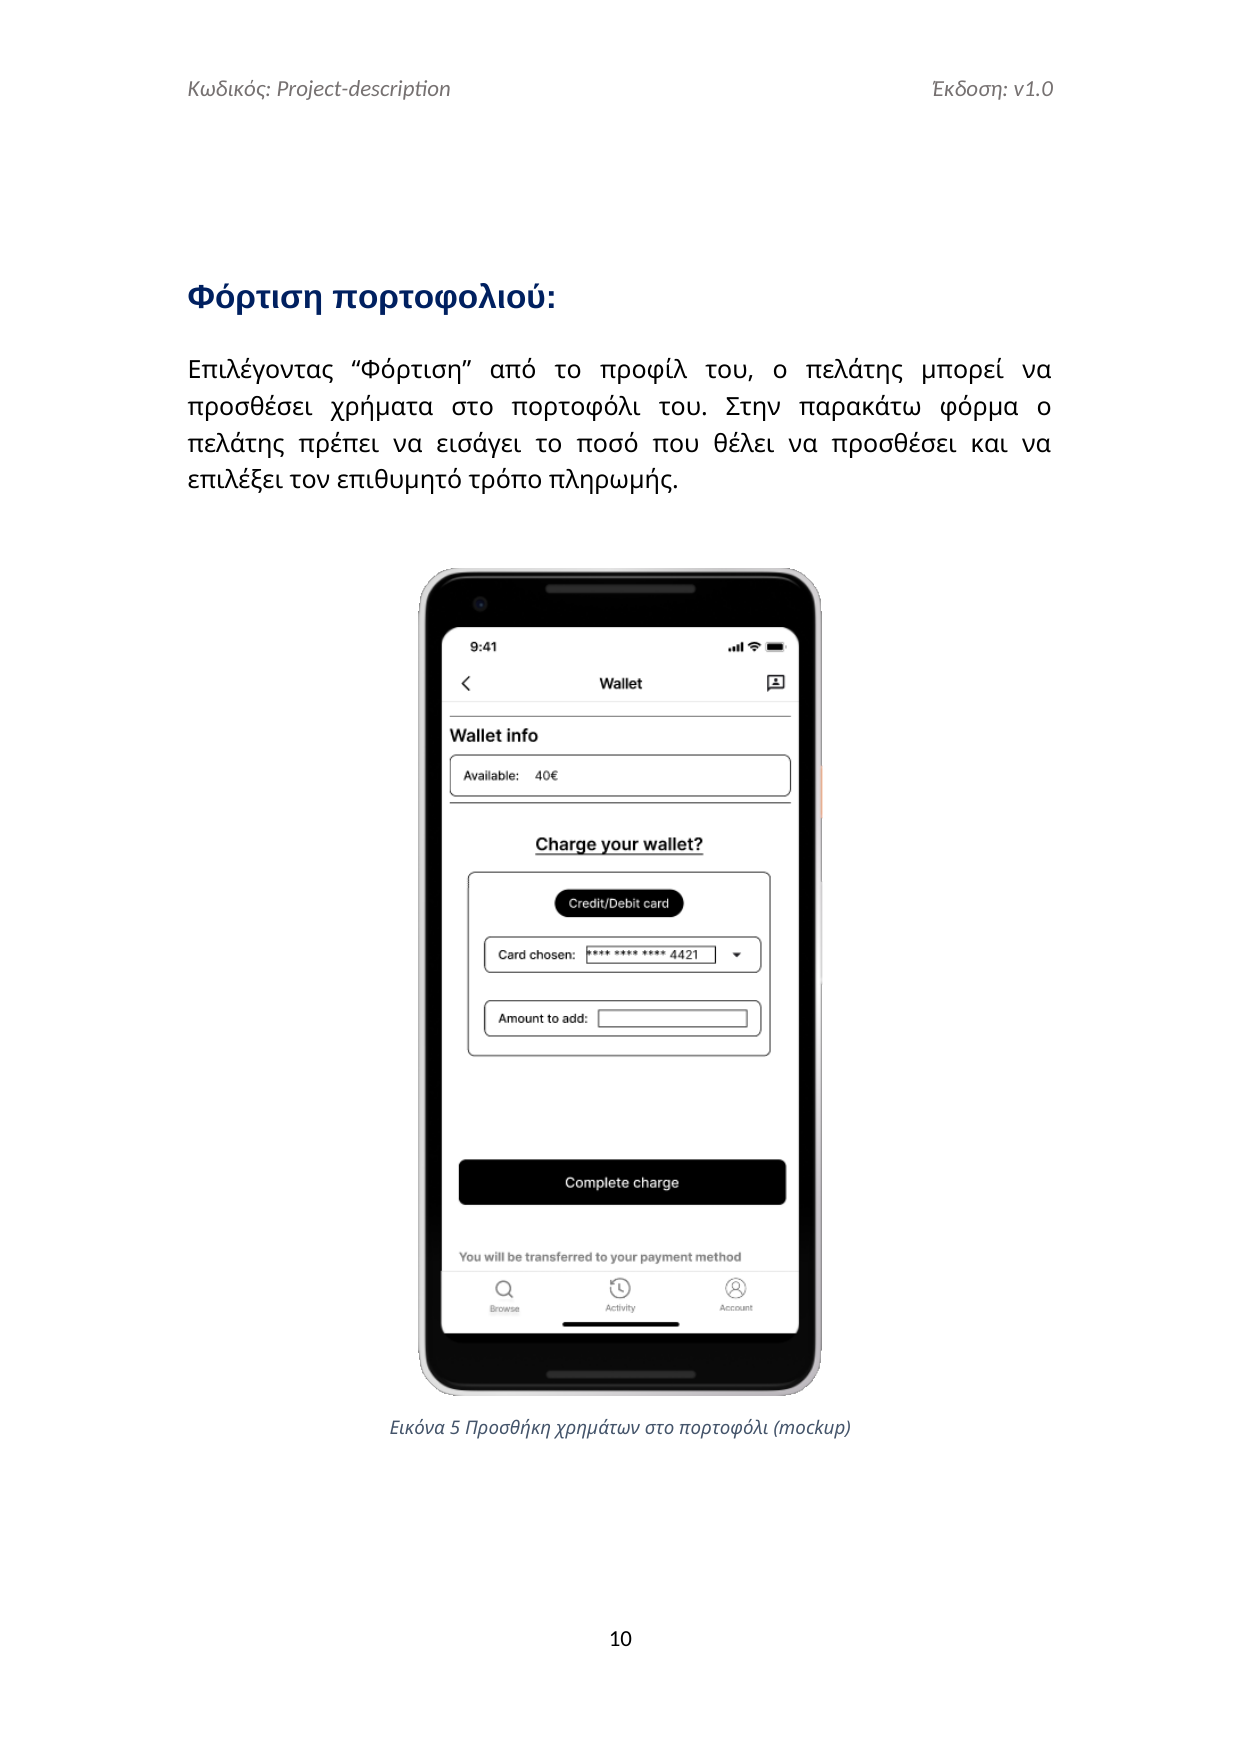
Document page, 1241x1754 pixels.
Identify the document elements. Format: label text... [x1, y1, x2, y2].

text Εικόνα 5 Προσθήκη χρημάτων στο πορτοφόλι (mockup) [187, 1414, 1053, 1440]
picture [418, 568, 823, 1396]
text Φόρτιση πορτοφολιού: [187, 277, 1053, 316]
text Επιλέγοντας “Φόρτιση” από το προφίλ του, ο πελάτης μπορεί να προσθέσει χρήματα στο πορτοφόλι του. Στην παρακάτω φόρμα ο πελάτης πρέπει να εισάγει το ποσό που θέλει να προσθέσει και να επιλέξει τον επιθυμητό τρόπο πληρωμής. [187, 352, 1053, 496]
